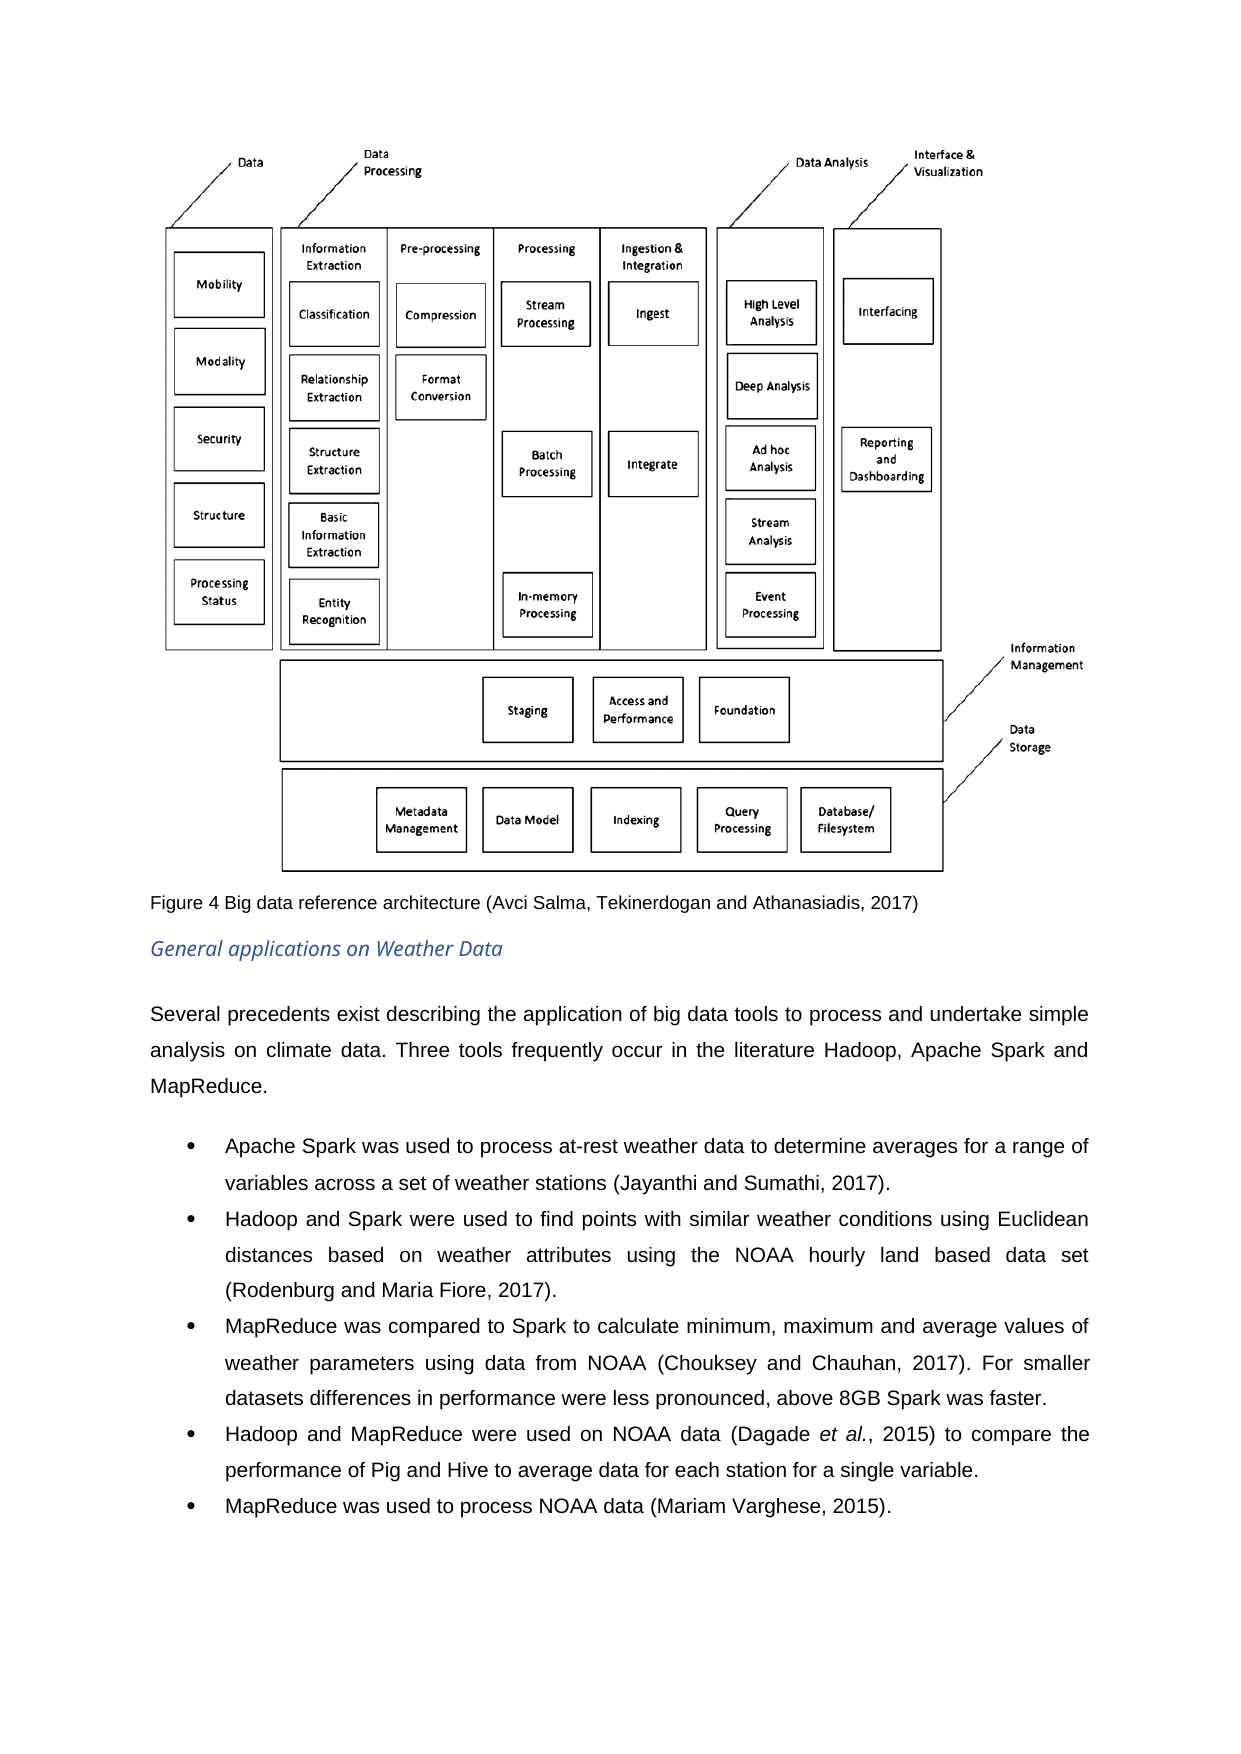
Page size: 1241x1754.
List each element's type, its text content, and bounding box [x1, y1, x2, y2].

text Figure 4 Big data reference architecture (Avci Salma, Tekinerdogan and Athanasiadis, 2017) [150, 892, 1090, 913]
list Hadoop and Spark were used to find points with similar weather conditions using Euclidean distances based on weather attributes using the NOAA hourly land based data set (Rodenburg and Maria Fiore, 2017). [187, 1206, 1090, 1302]
picture [148, 150, 1089, 882]
list Apache Spark was used to process at-rest weather data to determine averages for a range of variables across a set of weather stations (Jayanthi and Sumathi, 2017). [187, 1134, 1090, 1194]
subtitle General applications on Weather Data [150, 934, 1090, 962]
list Hadoop and MapReduce were used on NOAA data (Dagade et al., 2015) to compare the performance of Pig and Hive to average data for each station for a single variable. [187, 1422, 1090, 1482]
text Several precedents exist describing the application of big data tools to process and undertake simple analysis on climate data. Three tools frequently occur in the literature Hadoop, Apache Spark and MapReduce. [150, 1002, 1090, 1097]
list MapReduce was used to process NOAA data (Mariam Varghese, 2015). [187, 1494, 1090, 1518]
list MapReduce was compared to Spark to calculate minimum, maximum and average values of weather parameters using data from NOAA (Chouksey and Chauhan, 2017). For smaller datasets differences in performance were less pronounced, above 8GB Spark was faster. [187, 1314, 1090, 1410]
